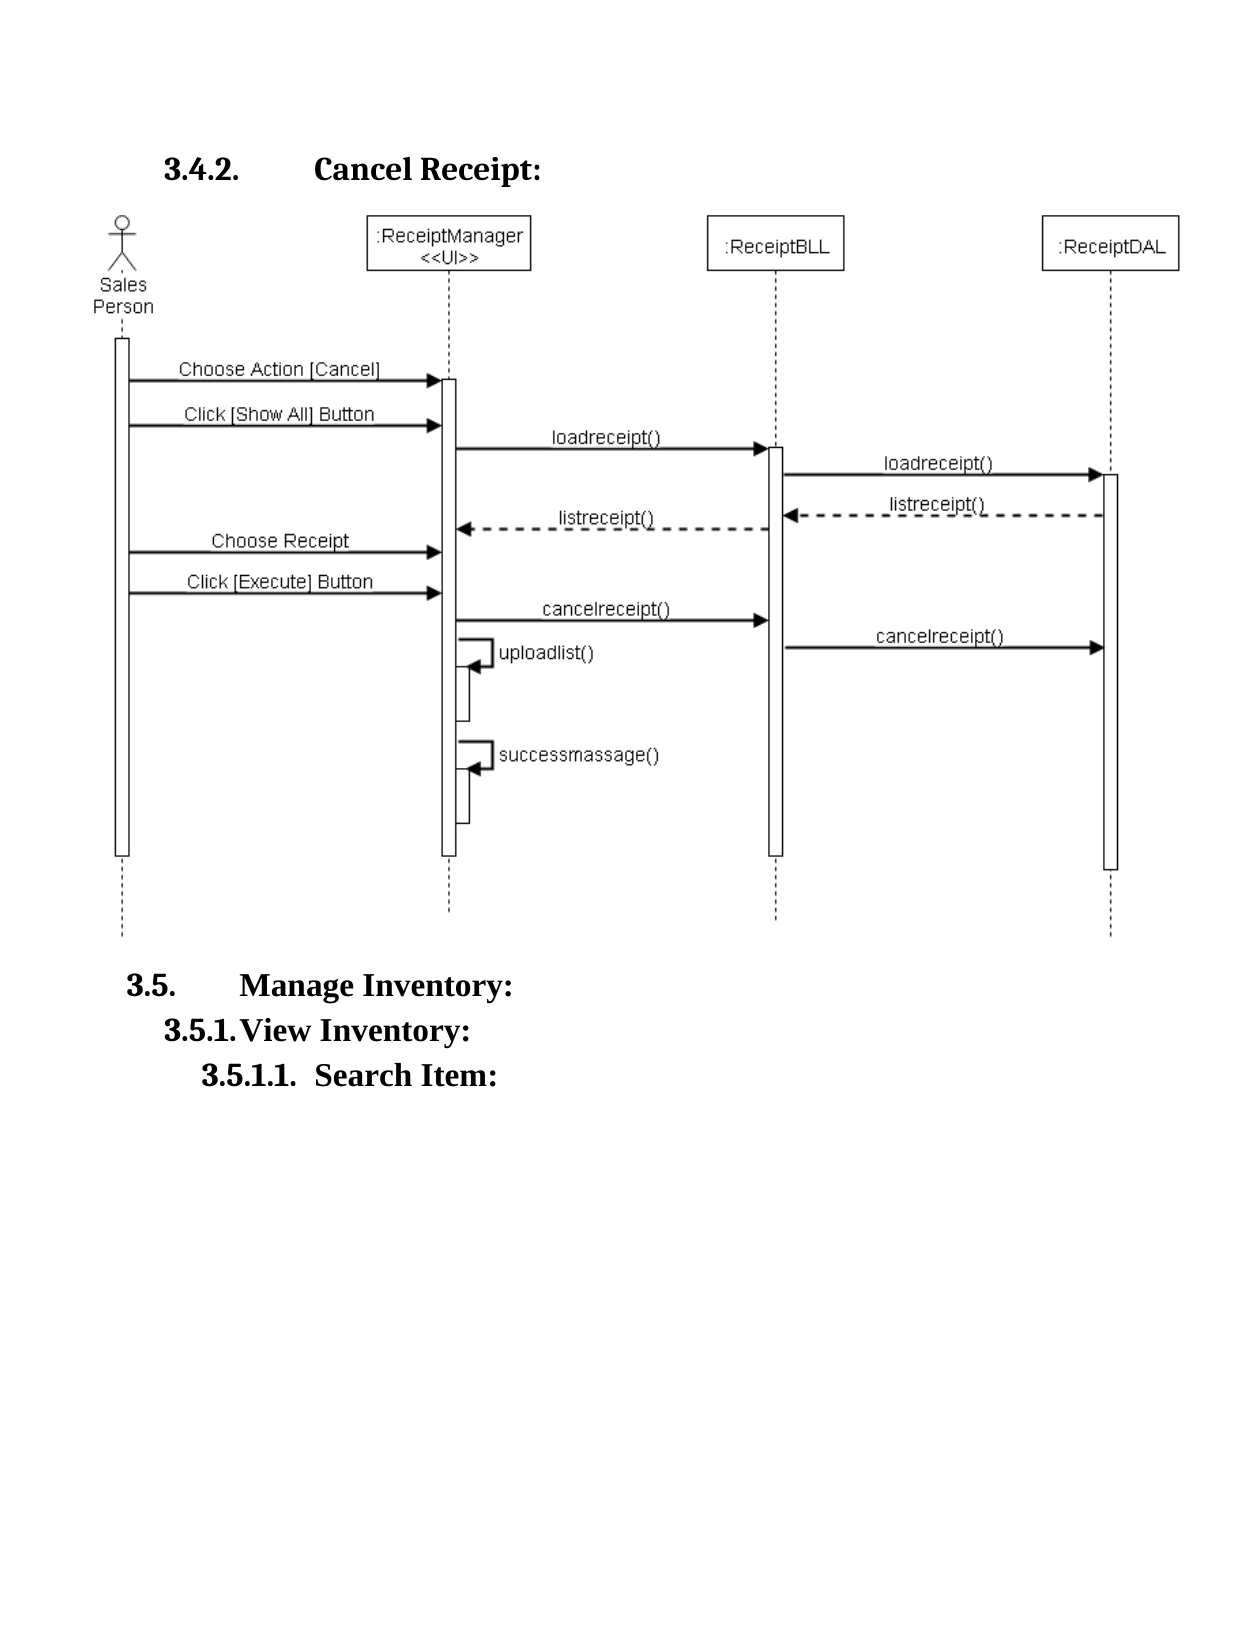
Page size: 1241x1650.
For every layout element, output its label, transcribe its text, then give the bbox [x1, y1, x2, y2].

list Search Item: [202, 1056, 1180, 1095]
list Cancel Receipt: [164, 150, 1180, 188]
list Manage Inventory: [127, 965, 1180, 1004]
list View Inventory: [164, 1010, 1180, 1050]
